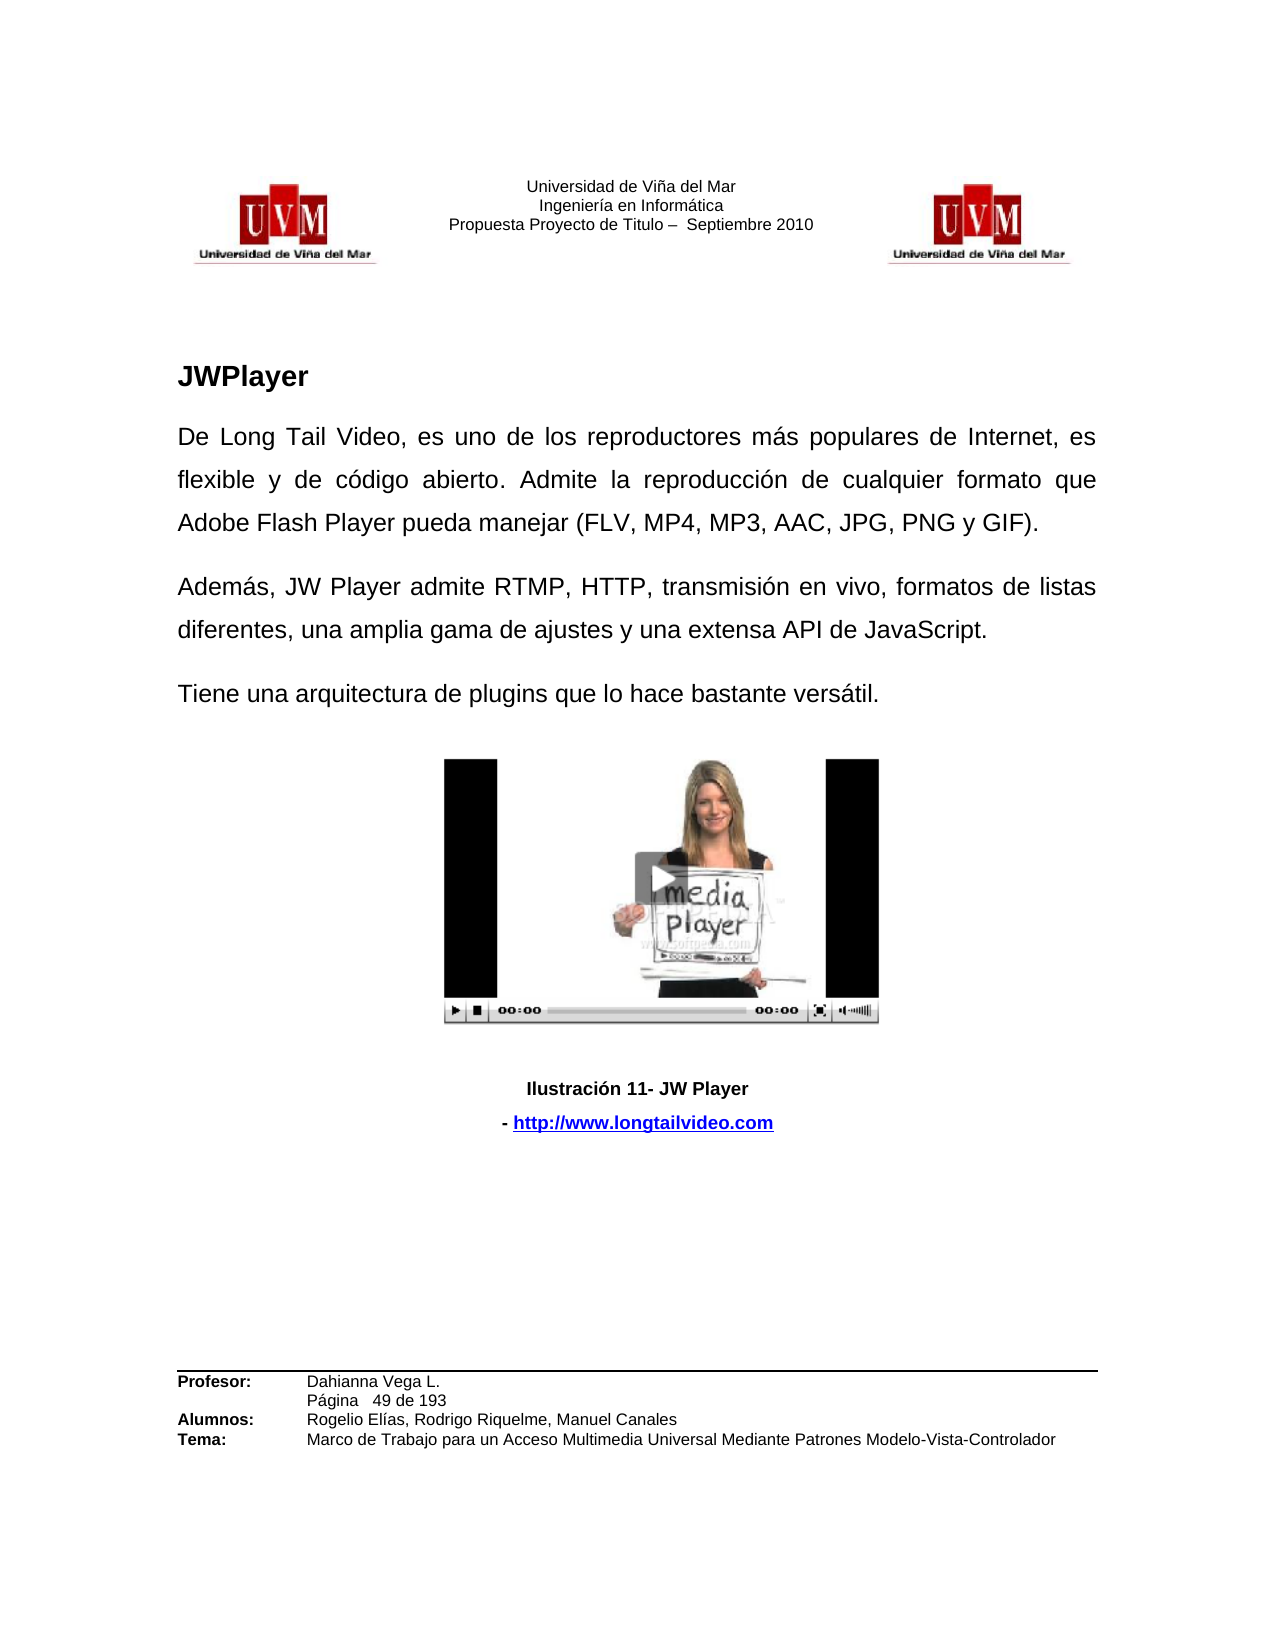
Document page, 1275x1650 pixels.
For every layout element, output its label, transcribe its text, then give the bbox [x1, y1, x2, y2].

picture [871, 176, 1084, 267]
text Ilustración 11- JW Player [177, 1078, 1098, 1099]
text Tiene una arquitectura de plugins que lo hace bastante versátil. [177, 679, 1098, 708]
text De Long Tail Video, es uno de los reproductores más populares de Internet, es flexible y de código abierto. Admite la reproducción de cualquier formato que Adobe Flash Player pueda manejar (FLV, MP4, MP3, AAC, JPG, PNG y GIF). [177, 422, 1098, 537]
picture [439, 742, 887, 1051]
text Además, JW Player admite RTMP, HTTP, transmisión en vivo, formatos de listas diferentes, una amplia gama de ajustes y una extensa API de JavaScript. [177, 572, 1098, 644]
subtitle JWPlayer [177, 359, 1098, 392]
text - http://www.longtailvideo.com [177, 1112, 1098, 1133]
picture [177, 176, 390, 267]
